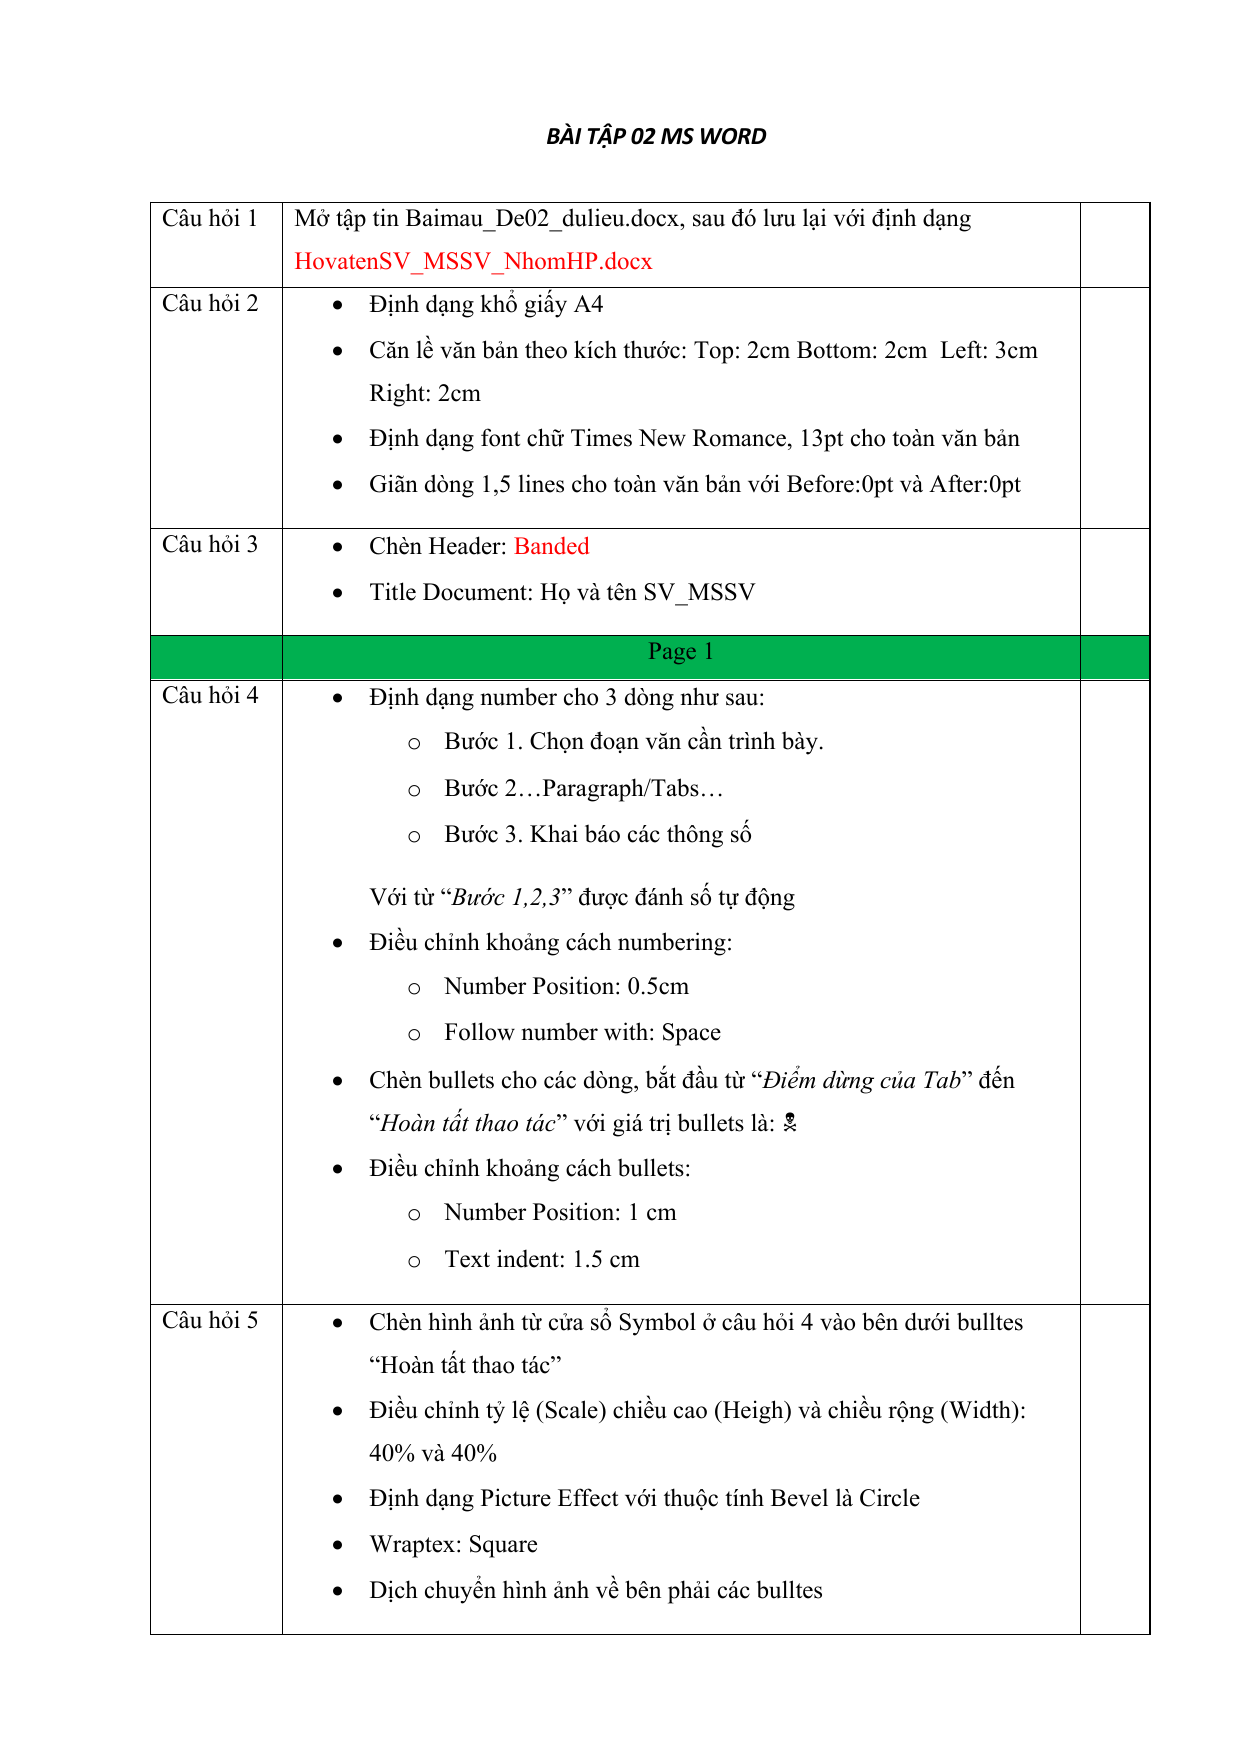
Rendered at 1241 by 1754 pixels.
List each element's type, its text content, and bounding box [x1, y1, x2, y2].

table_cell [1081, 529, 1149, 635]
table_header [1081, 203, 1149, 287]
table_cell [1081, 1305, 1149, 1634]
table_header Câu hỏi 1 [151, 203, 282, 287]
table_cell Page 1 [283, 636, 1080, 679]
table_cell Định dạng number cho 3 dòng như sau: Bước 1. Chọn đoạn văn cần trình bày. Bước 2…Paragraph/Tabs… Bước 3. Khai báo các thông số Với từ “Bước 1,2,3” được đánh số tự động Điều chỉnh khoảng cách numbering: Number Position: 0.5cm Follow number with: Space Chèn bullets cho các dòng, bắt đầu từ “Điểm dừng của Tab” đến “Hoàn tất thao tác” với giá trị bullets là: Điều chỉnh khoảng cách bullets: Number Position: 1 cm Text indent: 1.5 cm [283, 681, 1080, 1304]
table_cell Câu hỏi 5 [151, 1305, 282, 1634]
table_header Mở tập tin Baimau_De02_dulieu.docx, sau đó lưu lại với định dạng HovatenSV_MSSV_NhomHP.docx [283, 203, 1080, 287]
table_cell Câu hỏi 3 [151, 529, 282, 635]
text BÀI TẬP 02 MS WORD [150, 120, 1165, 151]
table_cell Câu hỏi 2 [151, 288, 282, 528]
table_cell Định dạng khổ giấy A4 Căn lề văn bản theo kích thước: Top: 2cm Bottom: 2cm Left: 3cm Right: 2cm Định dạng font chữ Times New Romance, 13pt cho toàn văn bản Giãn dòng 1,5 lines cho toàn văn bản với Before:0pt và After:0pt [283, 288, 1080, 528]
table_cell [151, 636, 282, 679]
table_cell [1081, 636, 1149, 679]
table_cell Chèn hình ảnh từ cửa sổ Symbol ở câu hỏi 4 vào bên dưới bulltes “Hoàn tất thao tác” Điều chỉnh tỷ lệ (Scale) chiều cao (Heigh) và chiều rộng (Width): 40% và 40% Định dạng Picture Effect với thuộc tính Bevel là Circle Wraptex: Square Dịch chuyển hình ảnh về bên phải các bulltes [283, 1305, 1080, 1634]
table_cell Câu hỏi 4 [151, 681, 282, 1304]
table_cell [1081, 681, 1149, 1304]
table_cell [1081, 288, 1149, 528]
table_cell Chèn Header: Banded Title Document: Họ và tên SV_MSSV [283, 529, 1080, 635]
